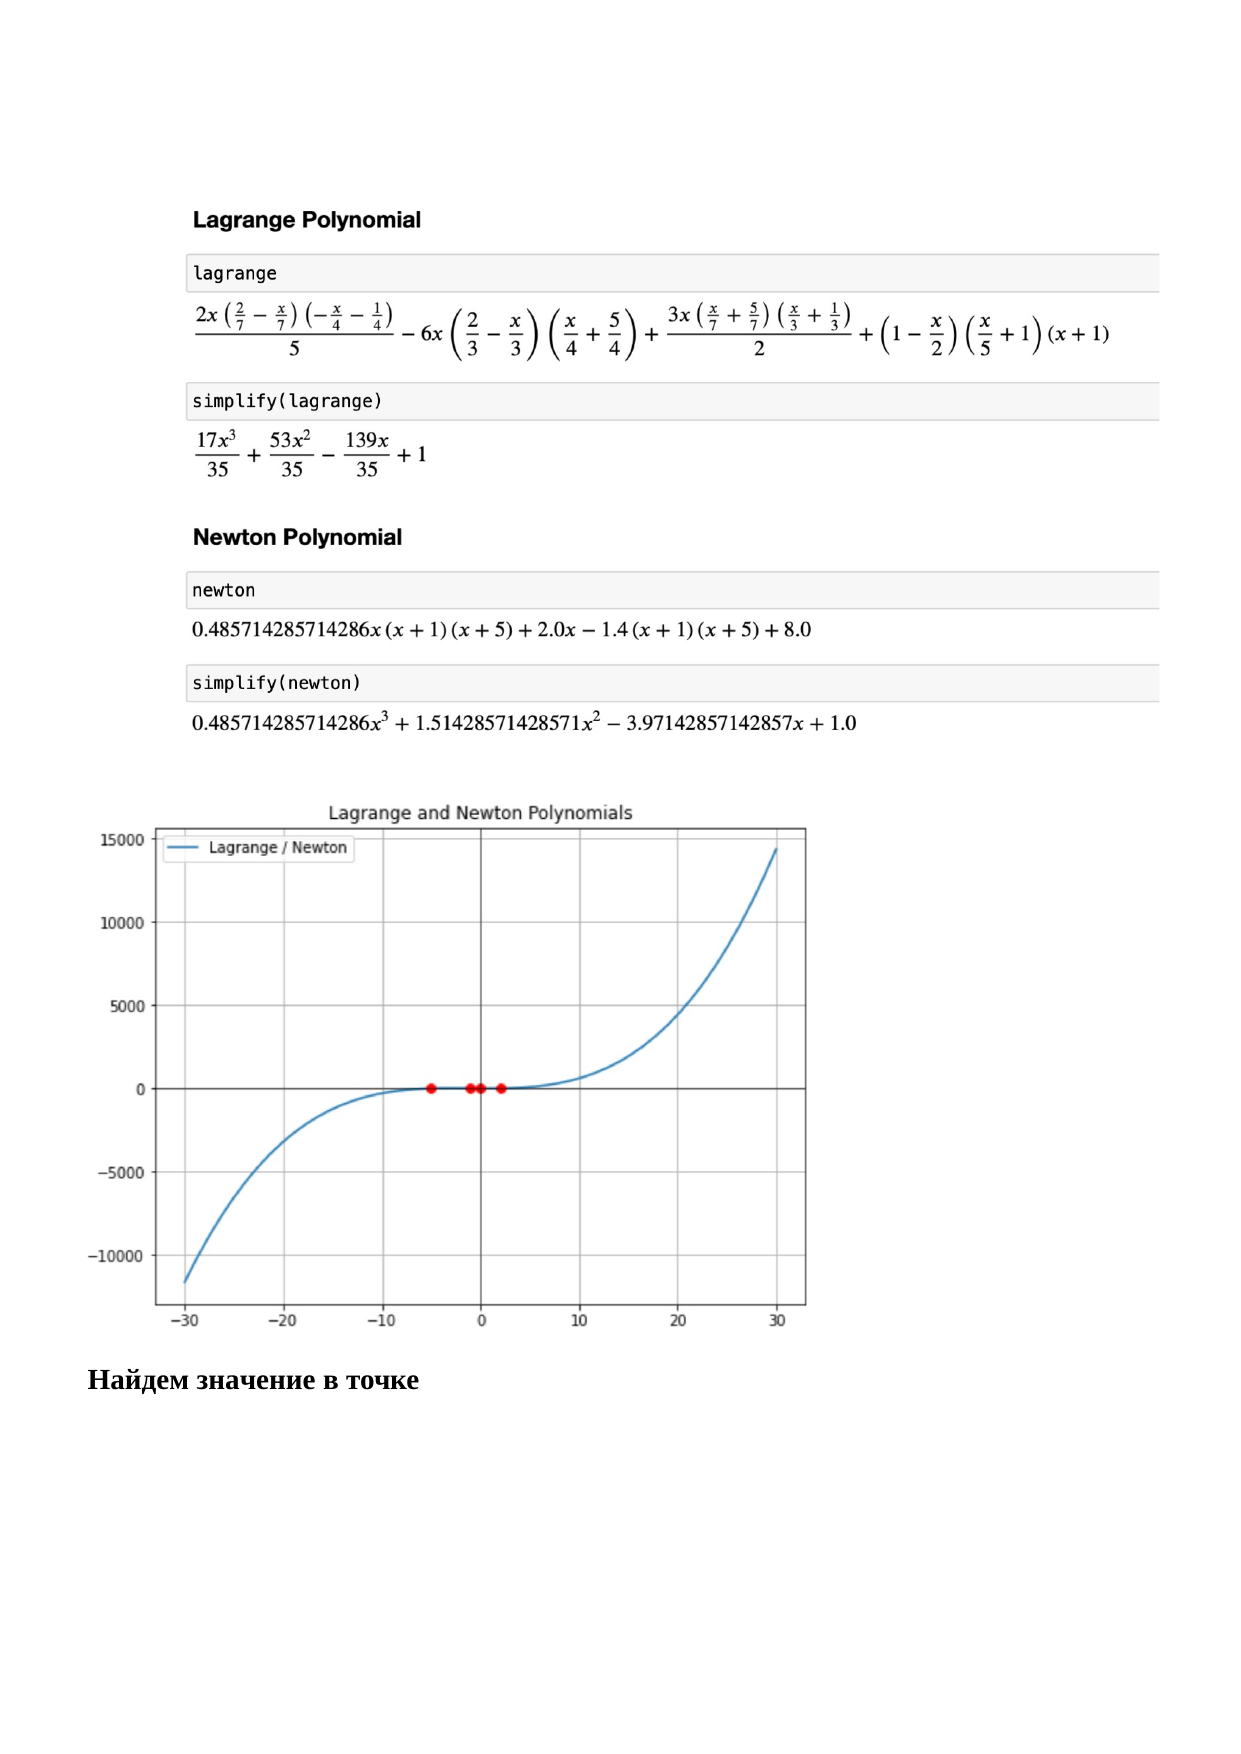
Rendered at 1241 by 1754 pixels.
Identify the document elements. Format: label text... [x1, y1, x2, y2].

picture [87, 804, 807, 1327]
picture [185, 211, 1160, 731]
text Найдем значение в точке [87, 1362, 1211, 1396]
